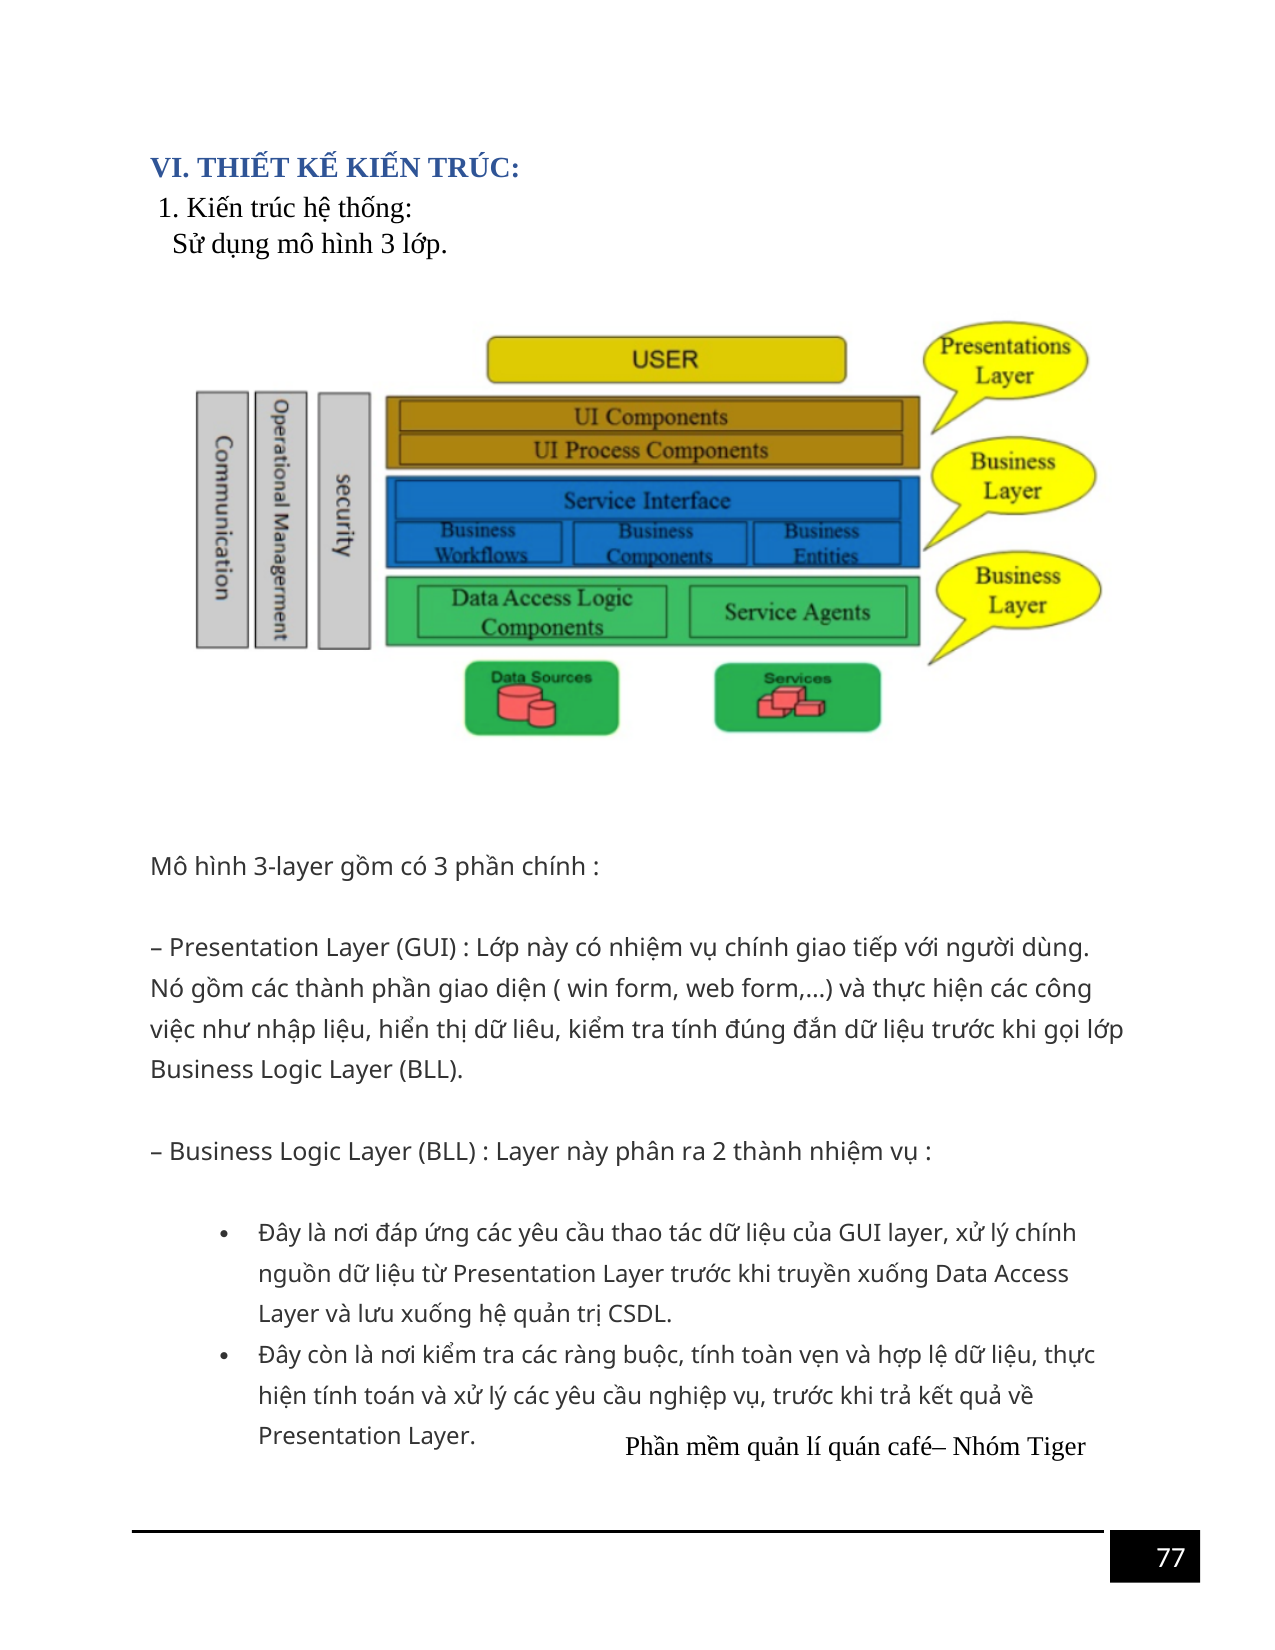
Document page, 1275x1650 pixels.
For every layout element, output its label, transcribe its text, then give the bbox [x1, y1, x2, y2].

subtitle VI. THIẾT KẾ KIẾN TRÚC: [150, 150, 1125, 183]
text Mô hình 3-layer gồm có 3 phần chính : [150, 842, 1125, 883]
text – Business Logic Layer (BLL) : Layer này phân ra 2 thành nhiệm vụ : [150, 1127, 1125, 1167]
list Đây là nơi đáp ứng các yêu cầu thao tác dữ liệu của GUI layer, xử lý chính nguồn dữ liệu từ Presentation Layer trước khi truyền xuống Data Access Layer và lưu xuống hệ quản trị CSDL. [220, 1208, 1125, 1330]
text Sử dụng mô hình 3 lớp. [150, 226, 1125, 260]
text – Presentation Layer (GUI) : Lớp này có nhiệm vụ chính giao tiếp với người dùng. Nó gồm các thành phần giao diện ( win form, web form,…) và thực hiện các công việc như nhập liệu, hiển thị dữ liêu, kiểm tra tính đúng đắn dữ liệu trước khi gọi lớp Business Logic Layer (BLL). [150, 923, 1125, 1086]
subtitle 1. Kiến trúc hệ thống: [150, 190, 1125, 224]
picture [150, 279, 1125, 774]
list Đây còn là nơi kiểm tra các ràng buộc, tính toàn vẹn và hợp lệ dữ liệu, thực hiện tính toán và xử lý các yêu cầu nghiệp vụ, trước khi trả kết quả về Presentation Layer. [220, 1330, 1125, 1452]
